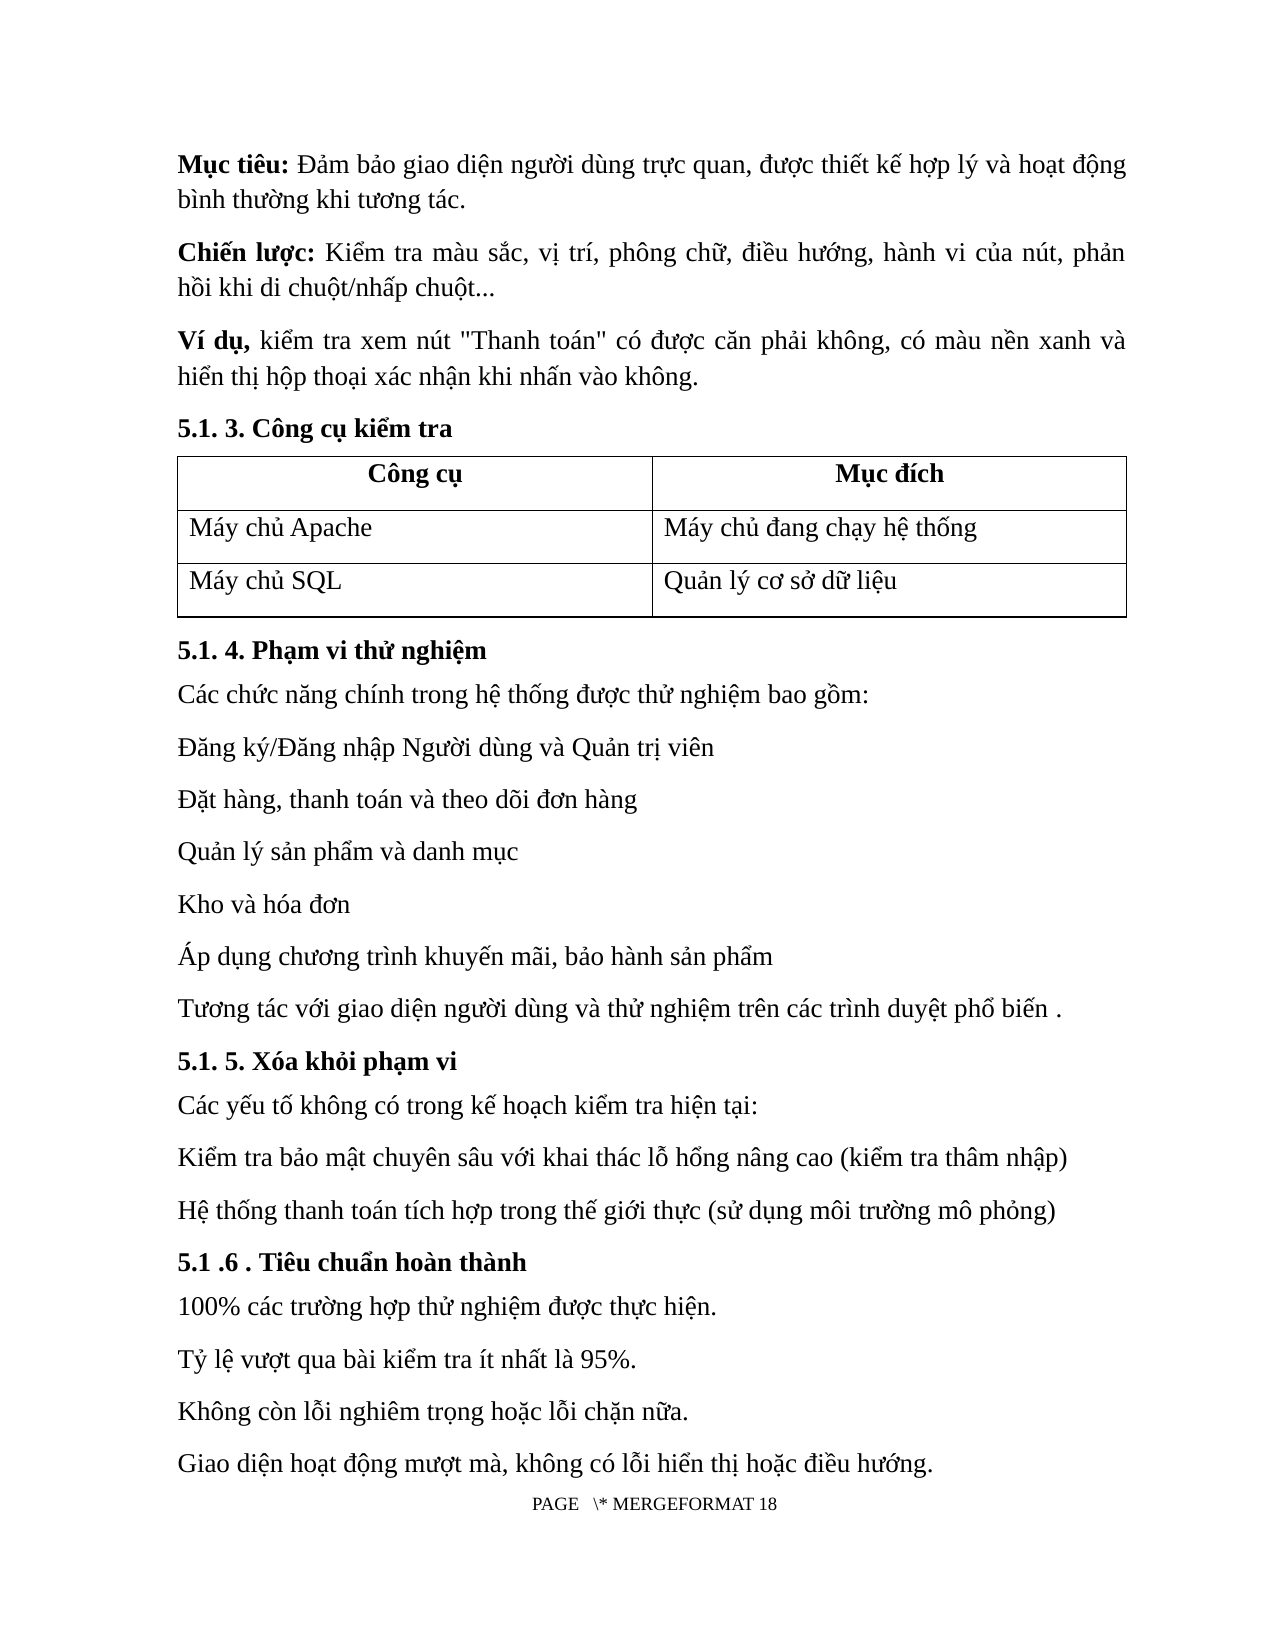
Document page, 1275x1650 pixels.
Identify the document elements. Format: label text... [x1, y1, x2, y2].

text Không còn lỗi nghiêm trọng hoặc lỗi chặn nữa. [177, 1395, 1127, 1426]
subtitle 5.1. 3. Công cụ kiểm tra [177, 412, 1127, 443]
text Các chức năng chính trong hệ thống được thử nghiệm bao gồm: [177, 678, 1127, 709]
text Tỷ lệ vượt qua bài kiểm tra ít nhất là 95%. [177, 1343, 1127, 1374]
table_cell Quản lý cơ sở dữ liệu [653, 564, 1126, 616]
text Ví dụ, kiểm tra xem nút "Thanh toán" có được căn phải không, có màu nền xanh và hiển thị hộp thoại xác nhận khi nhấn vào không. [177, 324, 1127, 391]
text Hệ thống thanh toán tích hợp trong thế giới thực (sử dụng môi trường mô phỏng) [177, 1194, 1127, 1225]
text 100% các trường hợp thử nghiệm được thực hiện. [177, 1290, 1127, 1321]
text Áp dụng chương trình khuyến mãi, bảo hành sản phẩm [177, 940, 1127, 971]
text Kiểm tra bảo mật chuyên sâu với khai thác lỗ hổng nâng cao (kiểm tra thâm nhập) [177, 1141, 1127, 1173]
text Các yếu tố không có trong kế hoạch kiểm tra hiện tại: [177, 1089, 1127, 1120]
subtitle 5.1. 5. Xóa khỏi phạm vi [177, 1045, 1127, 1076]
table_header Công cụ [178, 457, 652, 509]
subtitle 5.1. 4. Phạm vi thử nghiệm [177, 634, 1127, 665]
table_header Mục đích [653, 457, 1126, 509]
text Đặt hàng, thanh toán và theo dõi đơn hàng [177, 783, 1127, 814]
text Mục tiêu: Đảm bảo giao diện người dùng trực quan, được thiết kế hợp lý và hoạt động bình thường khi tương tác. [177, 148, 1127, 214]
text Chiến lược: Kiểm tra màu sắc, vị trí, phông chữ, điều hướng, hành vi của nút, phản hồi khi di chuột/nhấp chuột... [177, 236, 1127, 303]
subtitle 5.1 .6 . Tiêu chuẩn hoàn thành [177, 1246, 1127, 1277]
text Quản lý sản phẩm và danh mục [177, 835, 1127, 867]
text Giao diện hoạt động mượt mà, không có lỗi hiển thị hoặc điều hướng. [177, 1447, 1127, 1479]
table_cell Máy chủ Apache [178, 511, 652, 563]
table_cell Máy chủ SQL [178, 564, 652, 616]
text Tương tác với giao diện người dùng và thử nghiệm trên các trình duyệt phổ biến . [177, 993, 1127, 1024]
text Kho và hóa đơn [177, 888, 1127, 919]
table_cell Máy chủ đang chạy hệ thống [653, 511, 1126, 563]
text Đăng ký/Đăng nhập Người dùng và Quản trị viên [177, 731, 1127, 762]
